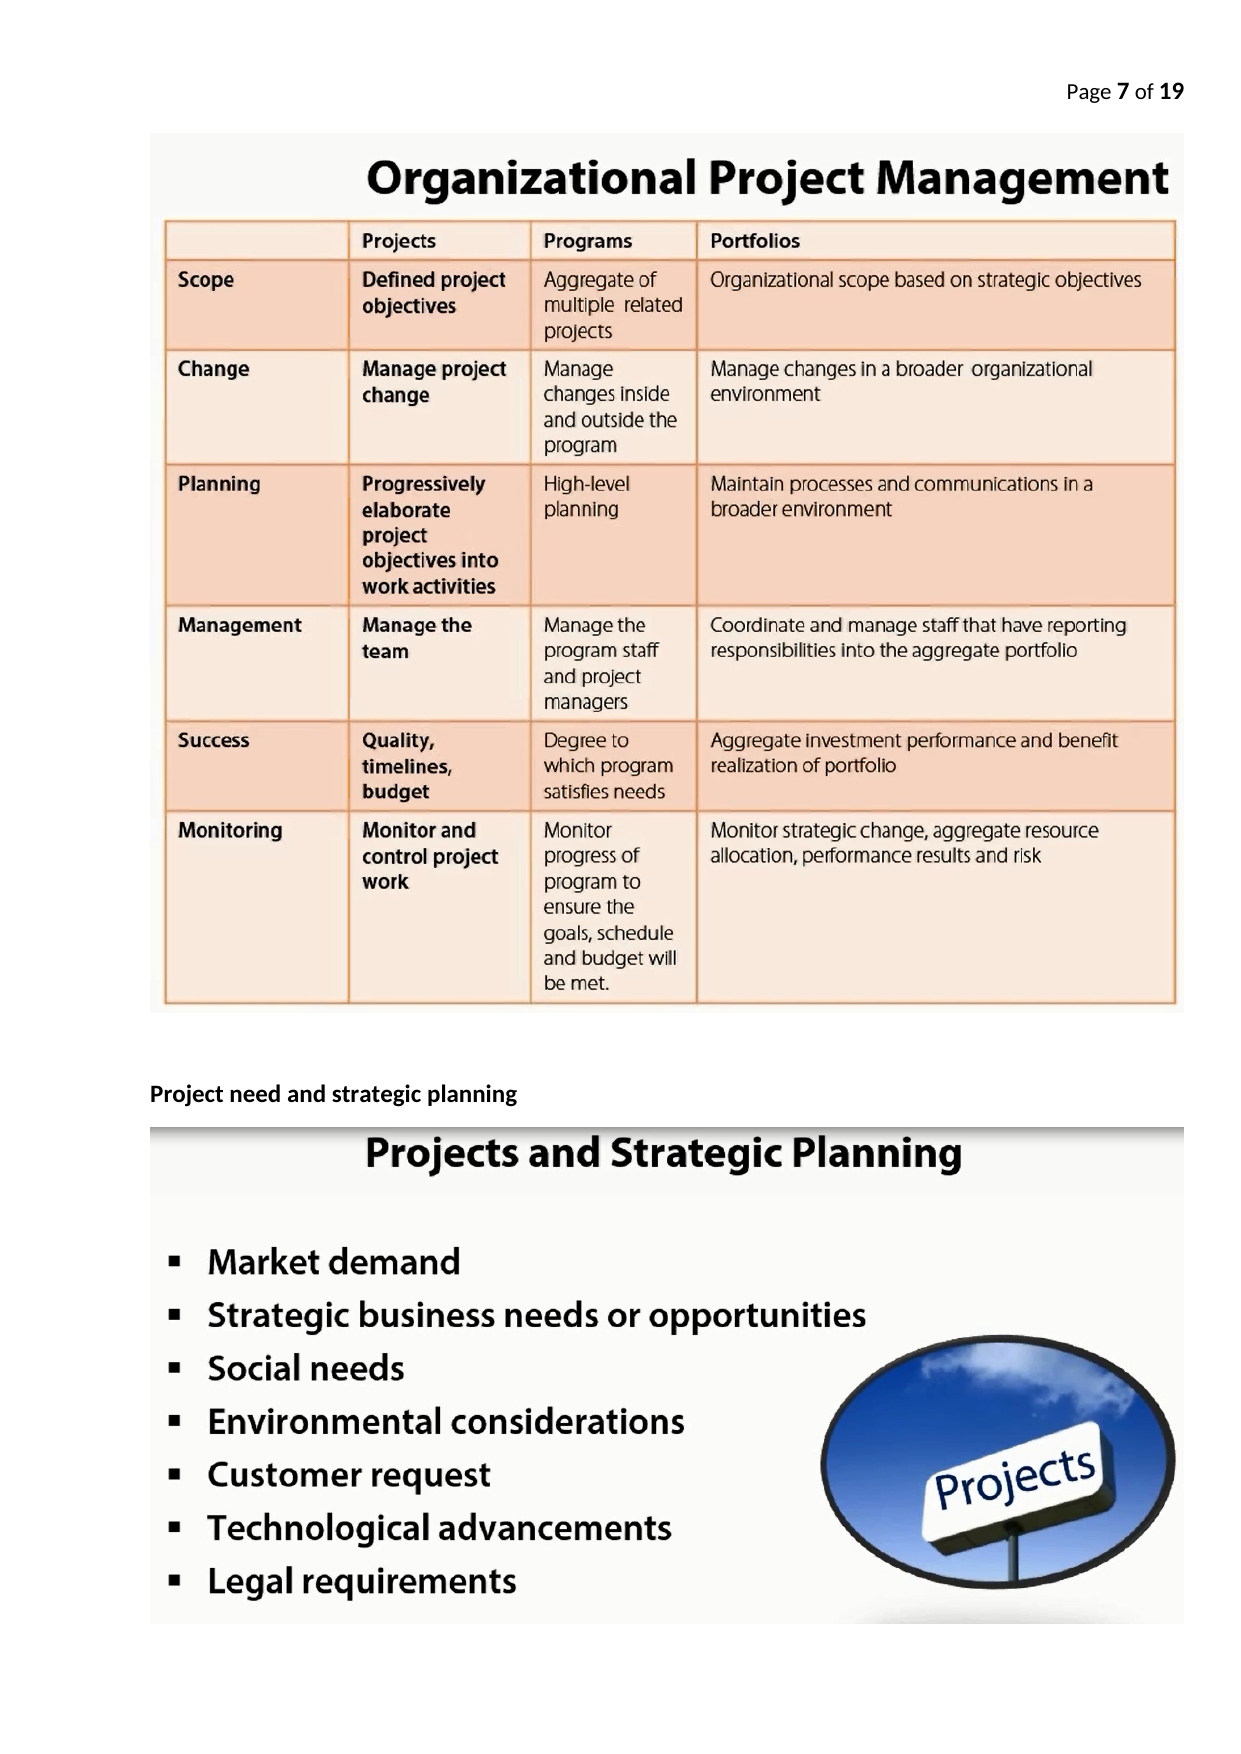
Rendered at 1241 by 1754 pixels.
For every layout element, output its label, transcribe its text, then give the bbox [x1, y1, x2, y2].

picture [150, 1127, 1184, 1624]
picture [150, 133, 1184, 1013]
subtitle Project need and strategic planning [150, 1078, 1184, 1109]
